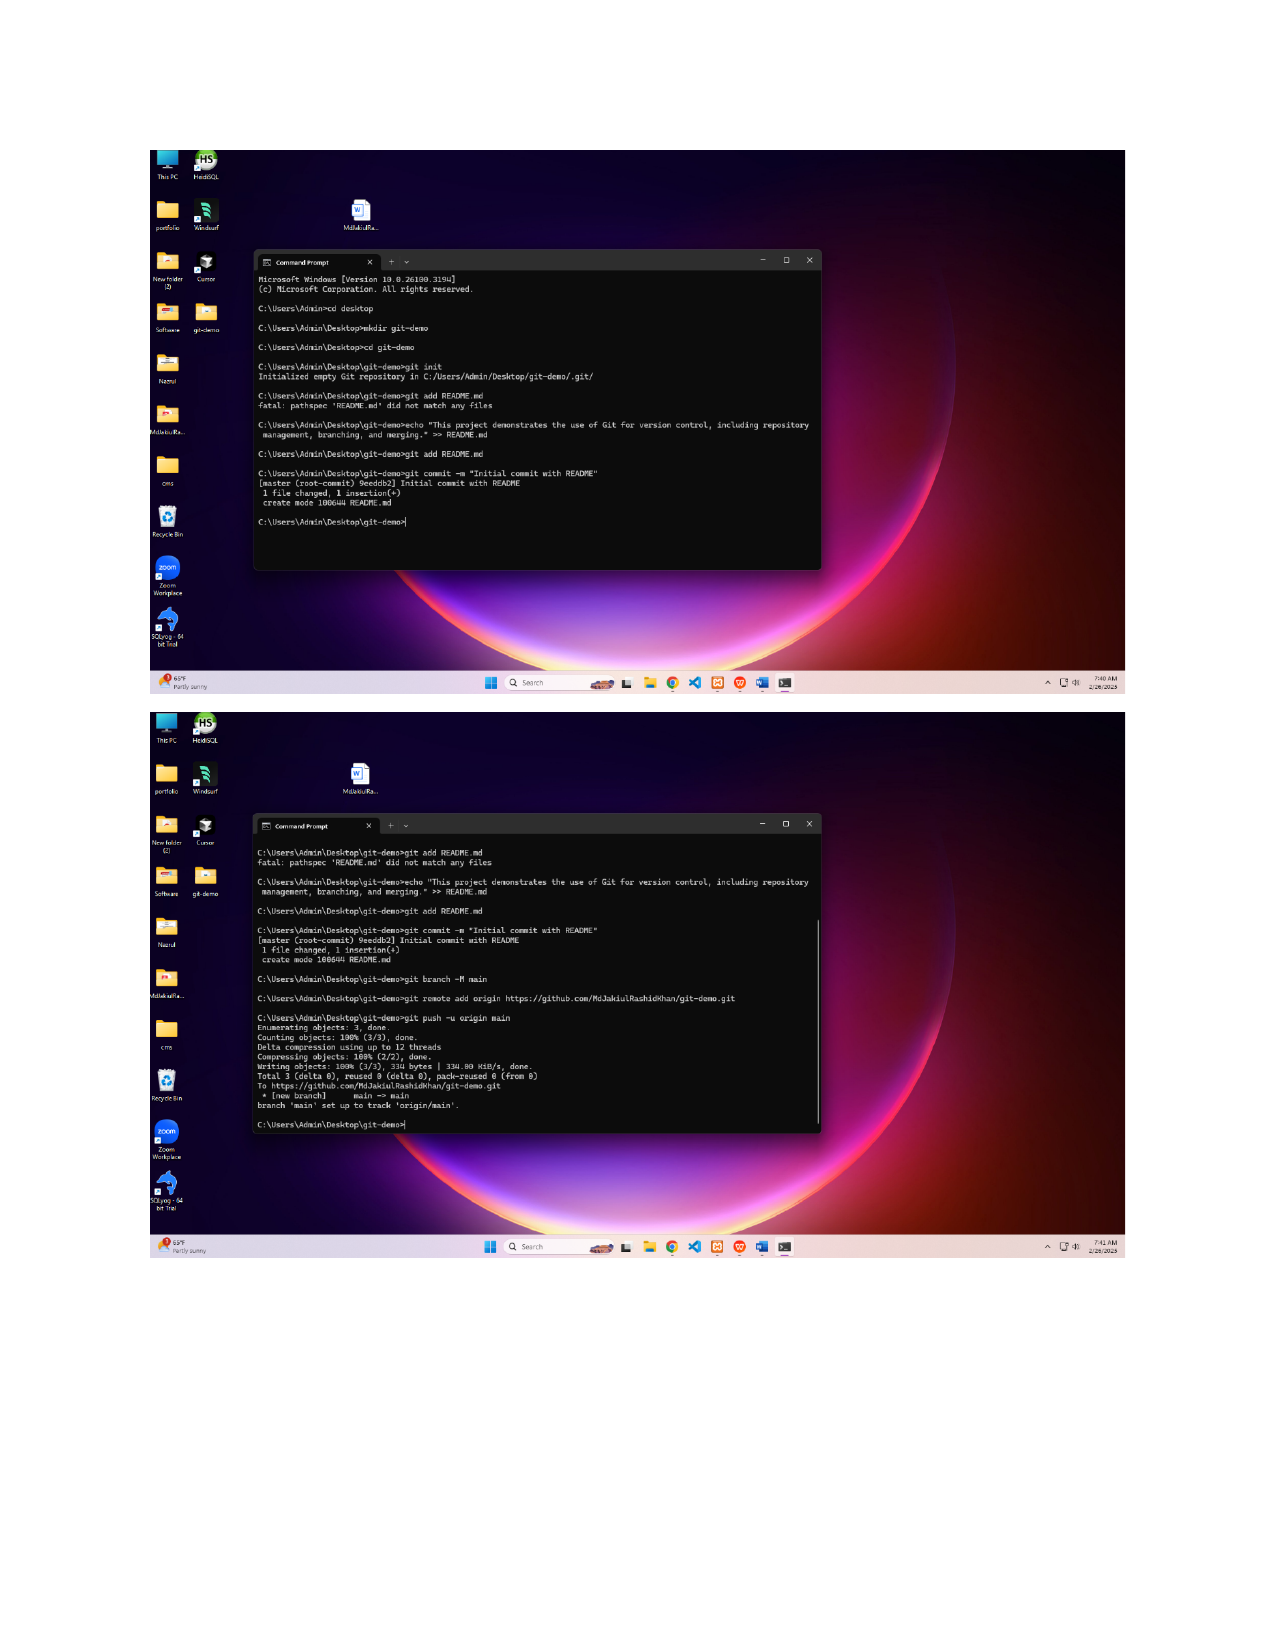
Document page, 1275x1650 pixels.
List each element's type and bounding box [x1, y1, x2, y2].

picture [150, 712, 1125, 1258]
picture [150, 150, 1125, 694]
